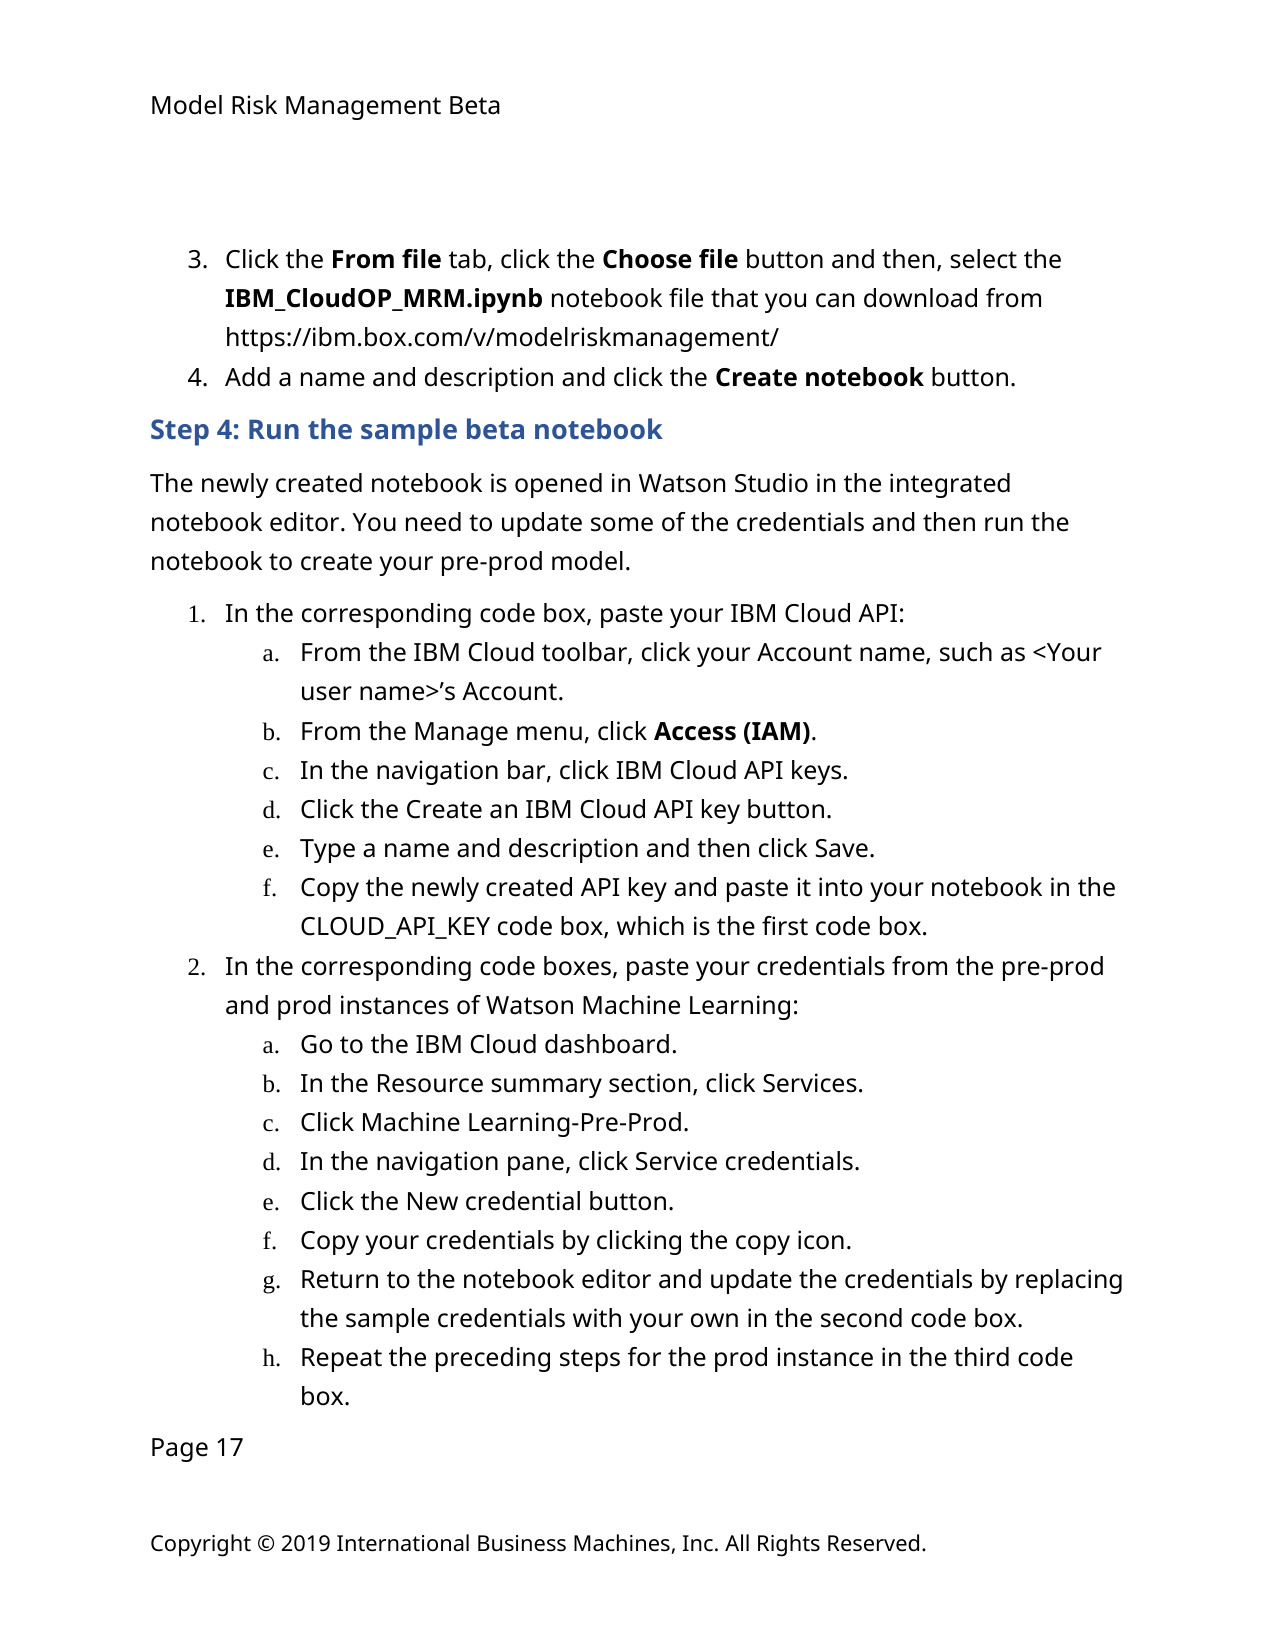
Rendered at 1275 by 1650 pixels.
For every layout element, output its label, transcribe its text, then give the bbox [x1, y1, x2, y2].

list Click Machine Learning-Pre-Prod. [262, 1105, 1125, 1139]
list Copy the newly created API key and paste it into your notebook in the CLOUD_API_KEY code box, which is the first code box. [262, 870, 1125, 943]
list From the IBM Cloud toolbar, click your Account name, such as <Your user name>’s Account. [262, 635, 1125, 708]
list Copy your credentials by clicking the copy icon. [262, 1222, 1125, 1256]
list Return to the notebook editor and update the credentials by replacing the sample credentials with your own in the second code box. [262, 1262, 1125, 1335]
list In the navigation pane, click Service credentials. [262, 1144, 1125, 1178]
list In the navigation bar, click IBM Cloud API keys. [262, 752, 1125, 786]
list Go to the IBM Cloud dashboard. [262, 1027, 1125, 1061]
list Click the New credential button. [262, 1183, 1125, 1217]
list In the corresponding code boxes, paste your credentials from the pre-prod and prod instances of Watson Machine Learning: [187, 948, 1125, 1021]
list Repeat the preceding steps for the prod instance in the third code box. [262, 1340, 1125, 1413]
subtitle Step 4: Run the sample beta notebook [150, 411, 1125, 448]
list From the Manage menu, click Access (IAM). [262, 713, 1125, 747]
list In the corresponding code box, paste your IBM Cloud API: [187, 596, 1125, 630]
list In the Resource summary section, click Services. [262, 1066, 1125, 1100]
list Add a name and description and click the Create notebook button. [187, 359, 1125, 393]
list Type a name and description and then click Save. [262, 831, 1125, 865]
text The newly created notebook is opened in Watson Studio in the integrated notebook editor. You need to update some of the credentials and then run the notebook to create your pre-prod model. [150, 466, 1125, 578]
list Click the Create an IBM Cloud API key button. [262, 792, 1125, 826]
list Click the From file tab, click the Choose file button and then, select the IBM_CloudOP_MRM.ipynb notebook file that you can download from https://ibm.box.com/v/modelriskmanagement/ [187, 242, 1125, 354]
